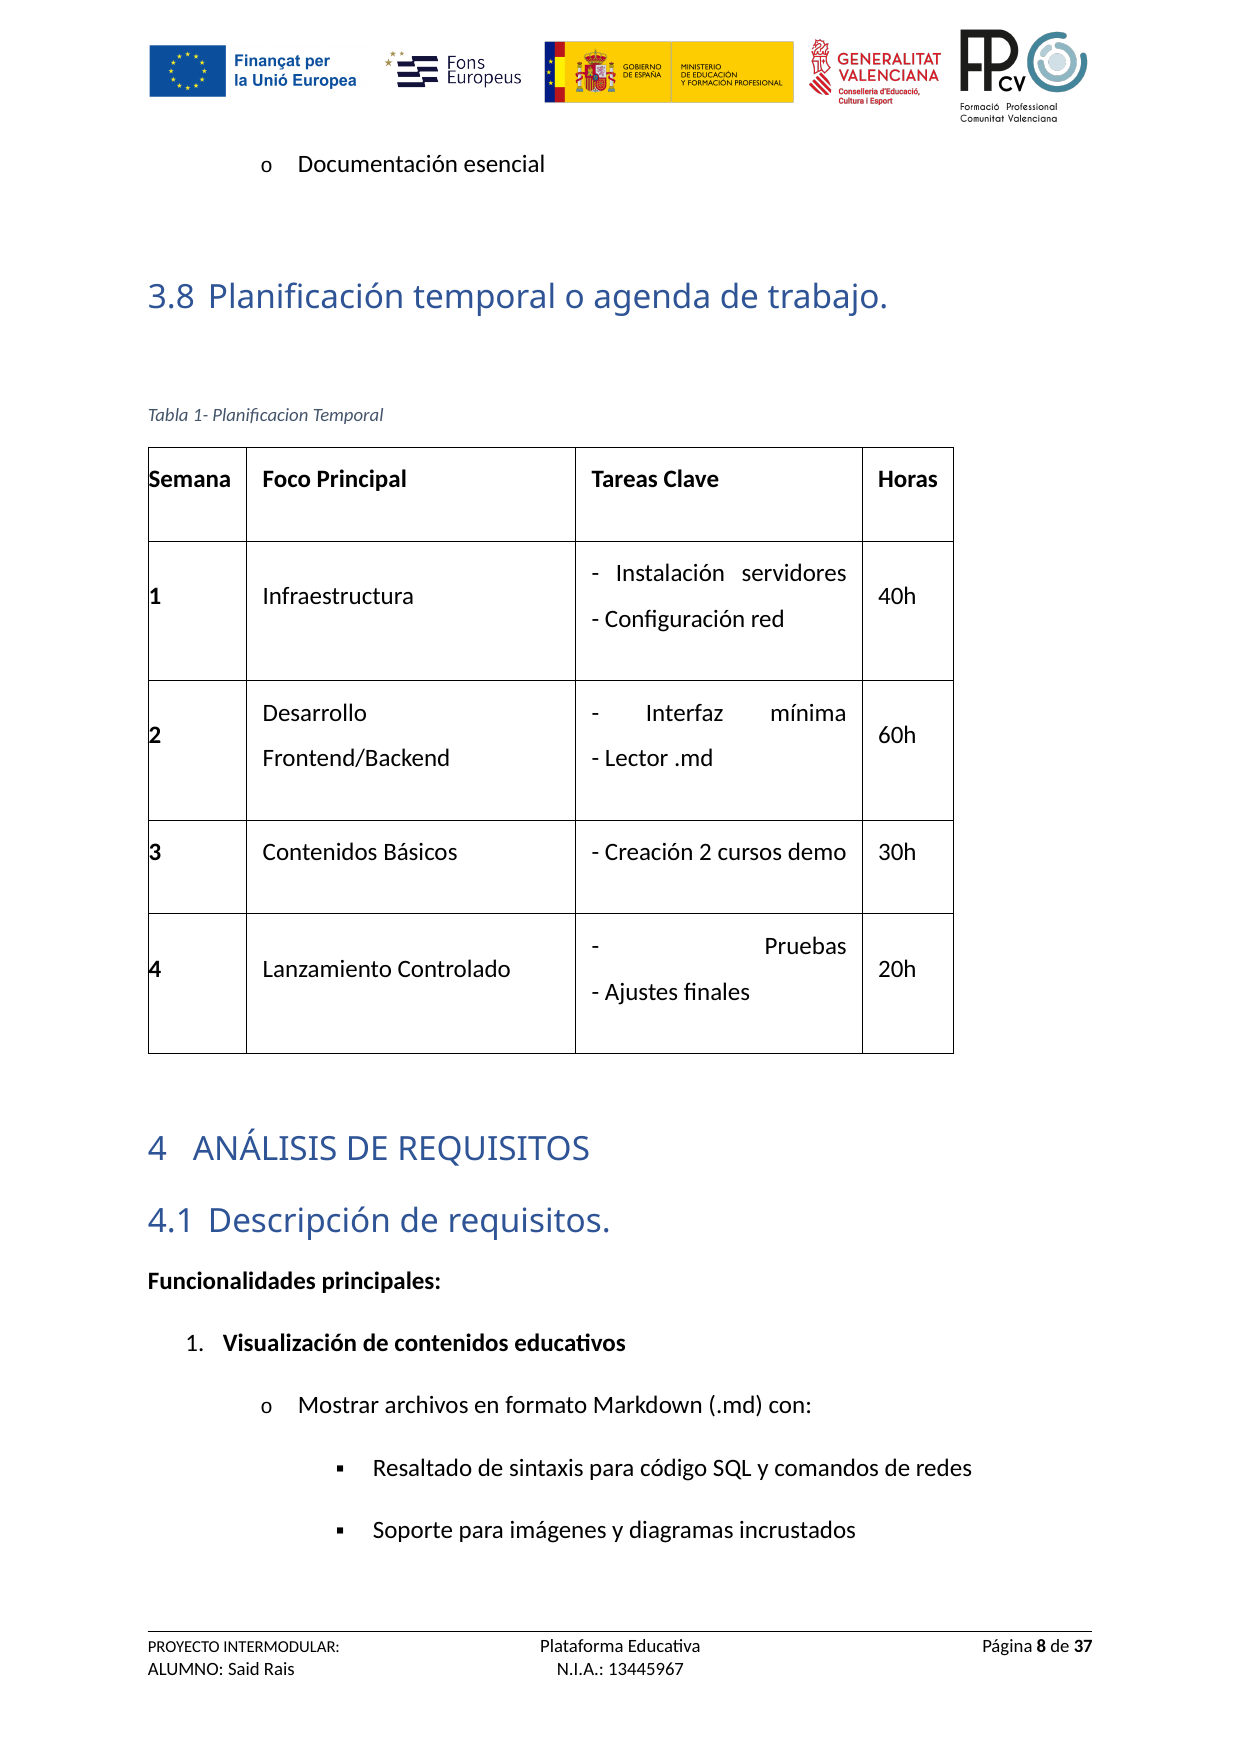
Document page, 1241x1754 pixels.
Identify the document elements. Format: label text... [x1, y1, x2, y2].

list Documentación esencial [260, 148, 1092, 178]
table_cell - Interfaz mínima - Lector .md [576, 681, 862, 819]
text Funcionalidades principales: [148, 1265, 1092, 1295]
subtitle Planificación temporal o agenda de trabajo. [148, 272, 1092, 318]
picture [809, 39, 941, 105]
table_cell Infraestructura [247, 542, 575, 680]
table_cell 20h [863, 914, 953, 1053]
table_header Semana [149, 448, 246, 541]
table_header Horas [863, 448, 953, 541]
table_cell 30h [863, 821, 953, 913]
picture [955, 22, 1091, 127]
table_cell Lanzamiento Controlado [247, 914, 575, 1053]
table_cell 4 [149, 914, 246, 1053]
table_cell Contenidos Básicos [247, 821, 575, 913]
table_cell 60h [863, 681, 953, 819]
subtitle Descripción de requisitos. [148, 1197, 1092, 1242]
table_cell 1 [149, 542, 246, 680]
table_header Foco Principal [247, 448, 575, 541]
table_cell 3 [149, 821, 246, 913]
table_cell - Pruebas - Ajustes finales [576, 914, 862, 1053]
subtitle ANÁLISIS DE REQUISITOS [148, 1124, 1092, 1170]
picture [543, 40, 795, 104]
list Mostrar archivos en formato Markdown (.md) con: [260, 1390, 1092, 1420]
picture [147, 44, 370, 102]
table_cell 2 [149, 681, 246, 819]
table_cell 40h [863, 542, 953, 680]
list Soporte para imágenes y diagramas incrustados [335, 1514, 1092, 1545]
list Resaltado de sintaxis para código SQL y comandos de redes [335, 1452, 1092, 1483]
table_cell Desarrollo Frontend/Backend [247, 681, 575, 819]
list Visualización de contenidos educativos [185, 1327, 1092, 1358]
table_cell - Instalación servidores - Configuración red [576, 542, 862, 680]
table_header Tareas Clave [576, 448, 862, 541]
picture [384, 50, 530, 94]
text Tabla 1- Planificacion Temporal [148, 403, 1092, 426]
table_cell - Creación 2 cursos demo [576, 821, 862, 913]
